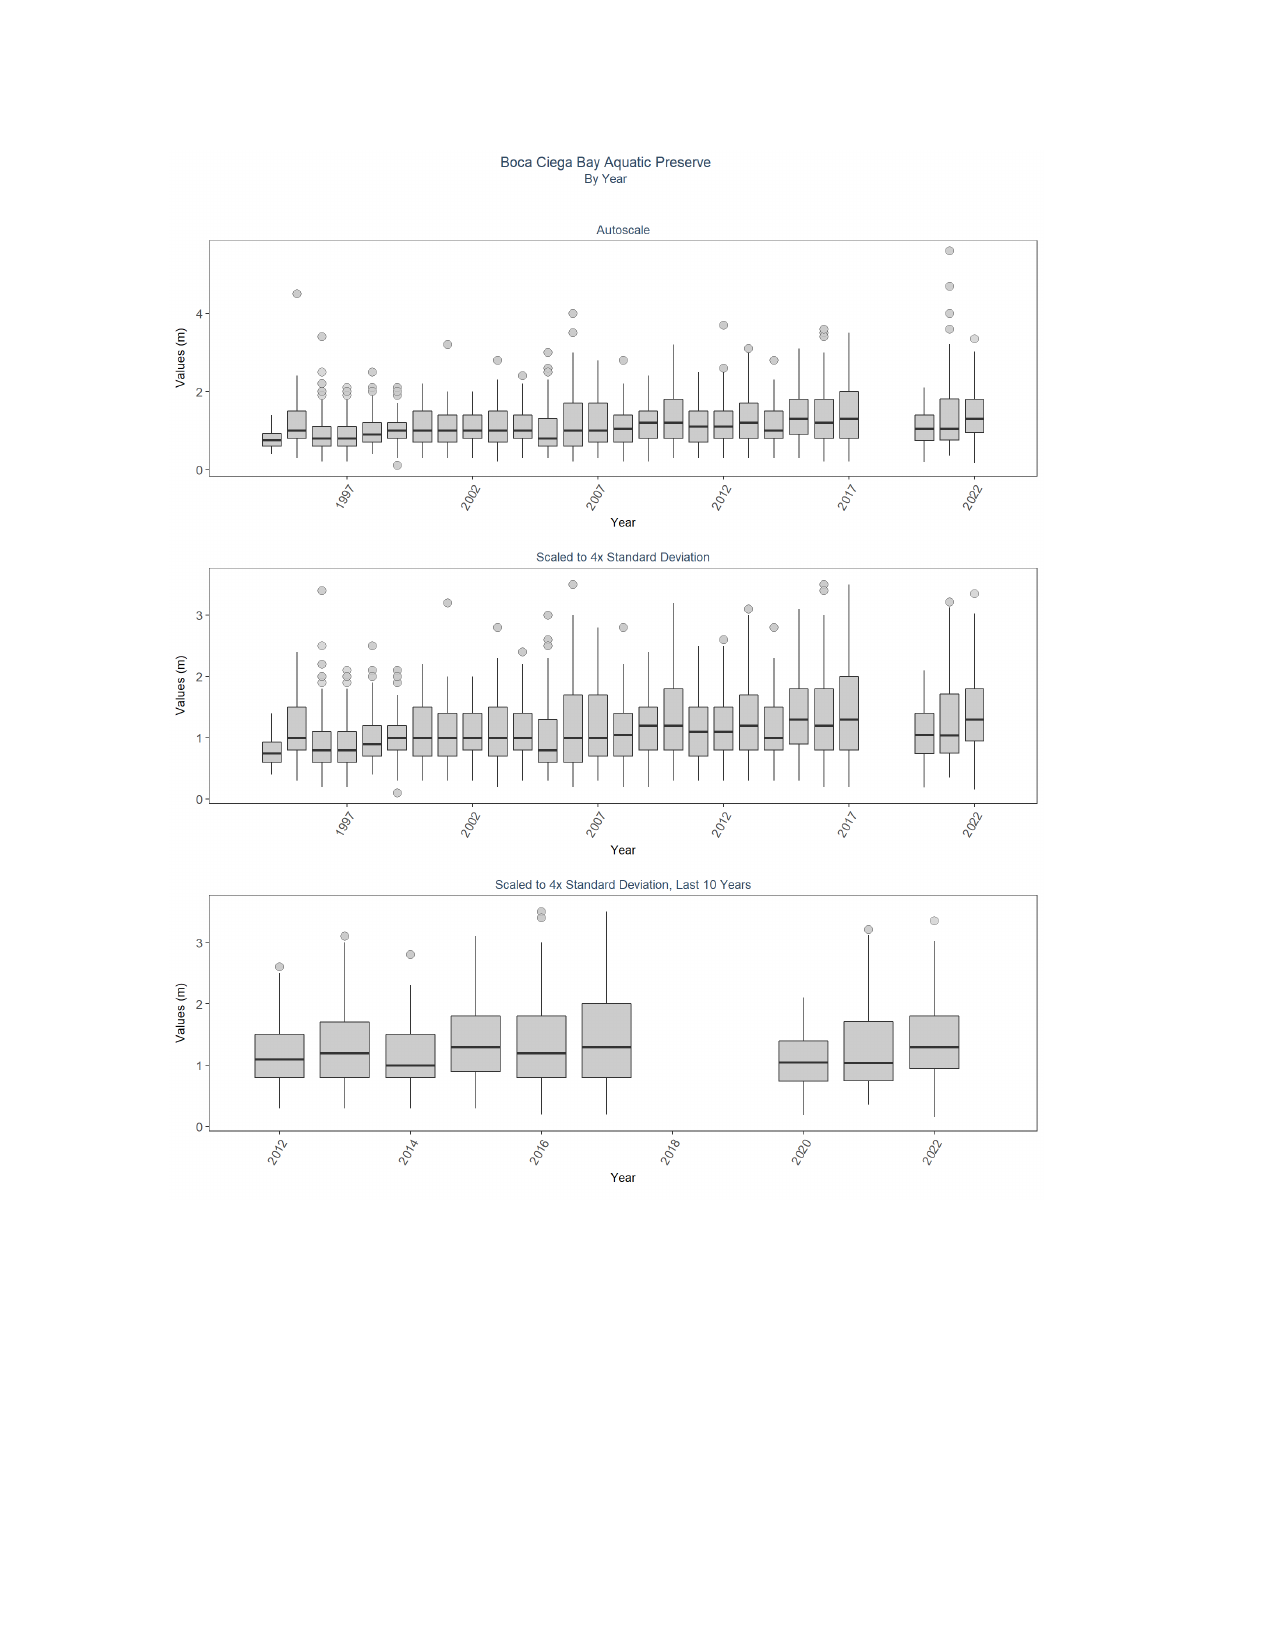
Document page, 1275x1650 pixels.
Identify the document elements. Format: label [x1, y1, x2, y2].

picture [168, 150, 1044, 1200]
